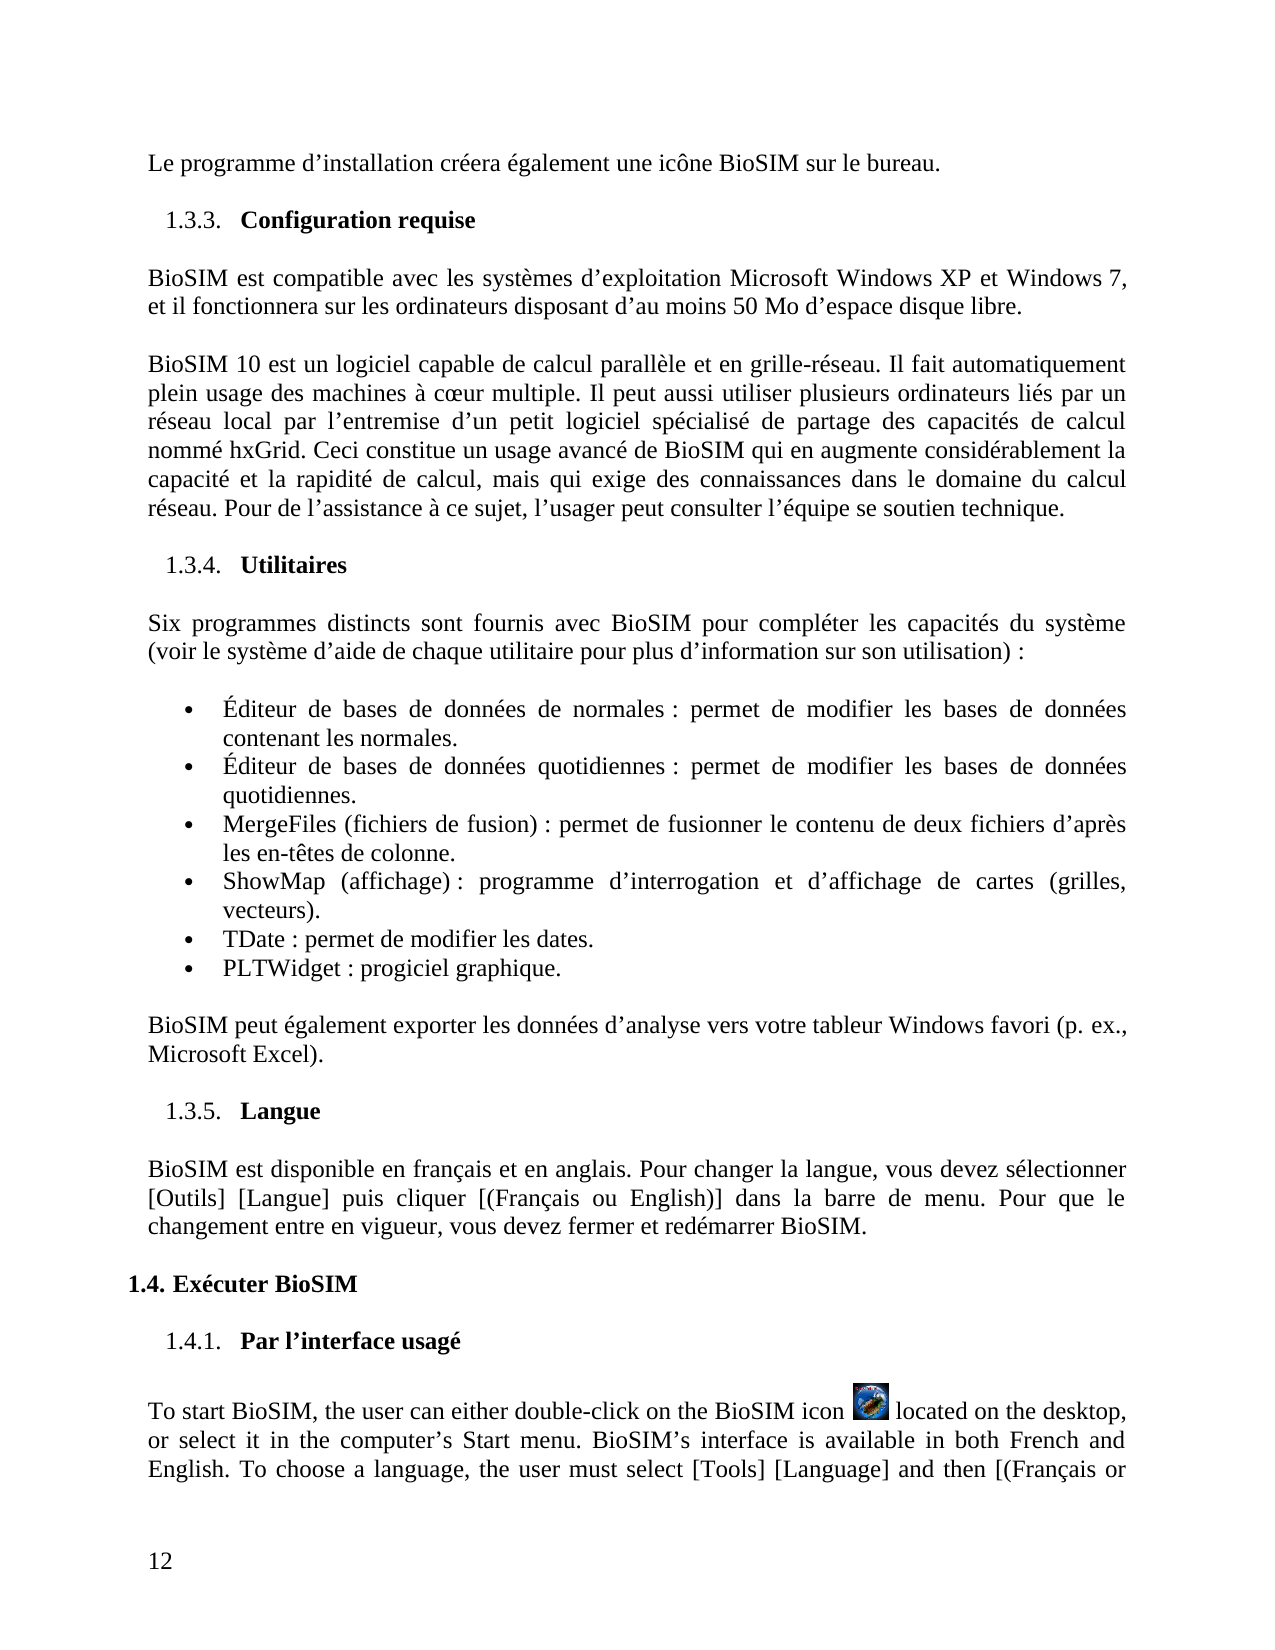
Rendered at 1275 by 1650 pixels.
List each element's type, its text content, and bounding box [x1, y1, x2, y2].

list MergeFiles (fichiers de fusion) : permet de fusionner le contenu de deux fichiers d’après les en-têtes de colonne. [185, 809, 1127, 866]
text BioSIM est compatible avec les systèmes d’exploitation Microsoft Windows XP et Windows 7, et il fonctionnera sur les ordinateurs disposant d’au moins 50 Mo d’espace disque libre. [148, 263, 1127, 320]
subtitle Configuration requise [165, 205, 1127, 234]
text BioSIM 10 est un logiciel capable de calcul parallèle et en grille-réseau. Il fait automatiquement plein usage des machines à cœur multiple. Il peut aussi utiliser plusieurs ordinateurs liés par un réseau local par l’entremise d’un petit logiciel spécialisé de partage des capacités de calcul nommé hxGrid. Ceci constitue un usage avancé de BioSIM qui en augmente considérablement la capacité et la rapidité de calcul, mais qui exige des connaissances dans le domaine du calcul réseau. Pour de l’assistance à ce sujet, l’usager peut consulter l’équipe se soutien technique. [148, 349, 1127, 521]
text BioSIM peut également exporter les données d’analyse vers votre tableur Windows favori (p. ex., Microsoft Excel). [148, 1010, 1127, 1068]
list TDate : permet de modifier les dates. [185, 924, 1127, 953]
list ShowMap (affichage) : programme d’interrogation et d’affichage de cartes (grilles, vecteurs). [185, 866, 1127, 924]
subtitle Exécuter BioSIM [128, 1269, 1127, 1298]
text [148, 1384, 1127, 1483]
text Le programme d’installation créera également une icône BioSIM sur le bureau. [148, 148, 1127, 176]
list PLTWidget : progiciel graphique. [185, 953, 1127, 981]
subtitle Par l’interface usagé [165, 1326, 1127, 1355]
text Six programmes distincts sont fournis avec BioSIM pour compléter les capacités du système (voir le système d’aide de chaque utilitaire pour plus d’information sur son utilisation) : [148, 608, 1127, 665]
list Éditeur de bases de données quotidiennes : permet de modifier les bases de données quotidiennes. [185, 751, 1127, 809]
list Éditeur de bases de données de normales : permet de modifier les bases de données contenant les normales. [185, 694, 1127, 751]
subtitle Langue [165, 1096, 1127, 1125]
picture [853, 1383, 889, 1420]
text BioSIM est disponible en français et en anglais. Pour changer la langue, vous devez sélectionner [Outils] [Langue] puis cliquer [(Français ou English)] dans la barre de menu. Pour que le changement entre en vigueur, vous devez fermer et redémarrer BioSIM. [148, 1154, 1127, 1240]
subtitle Utilitaires [165, 550, 1127, 579]
